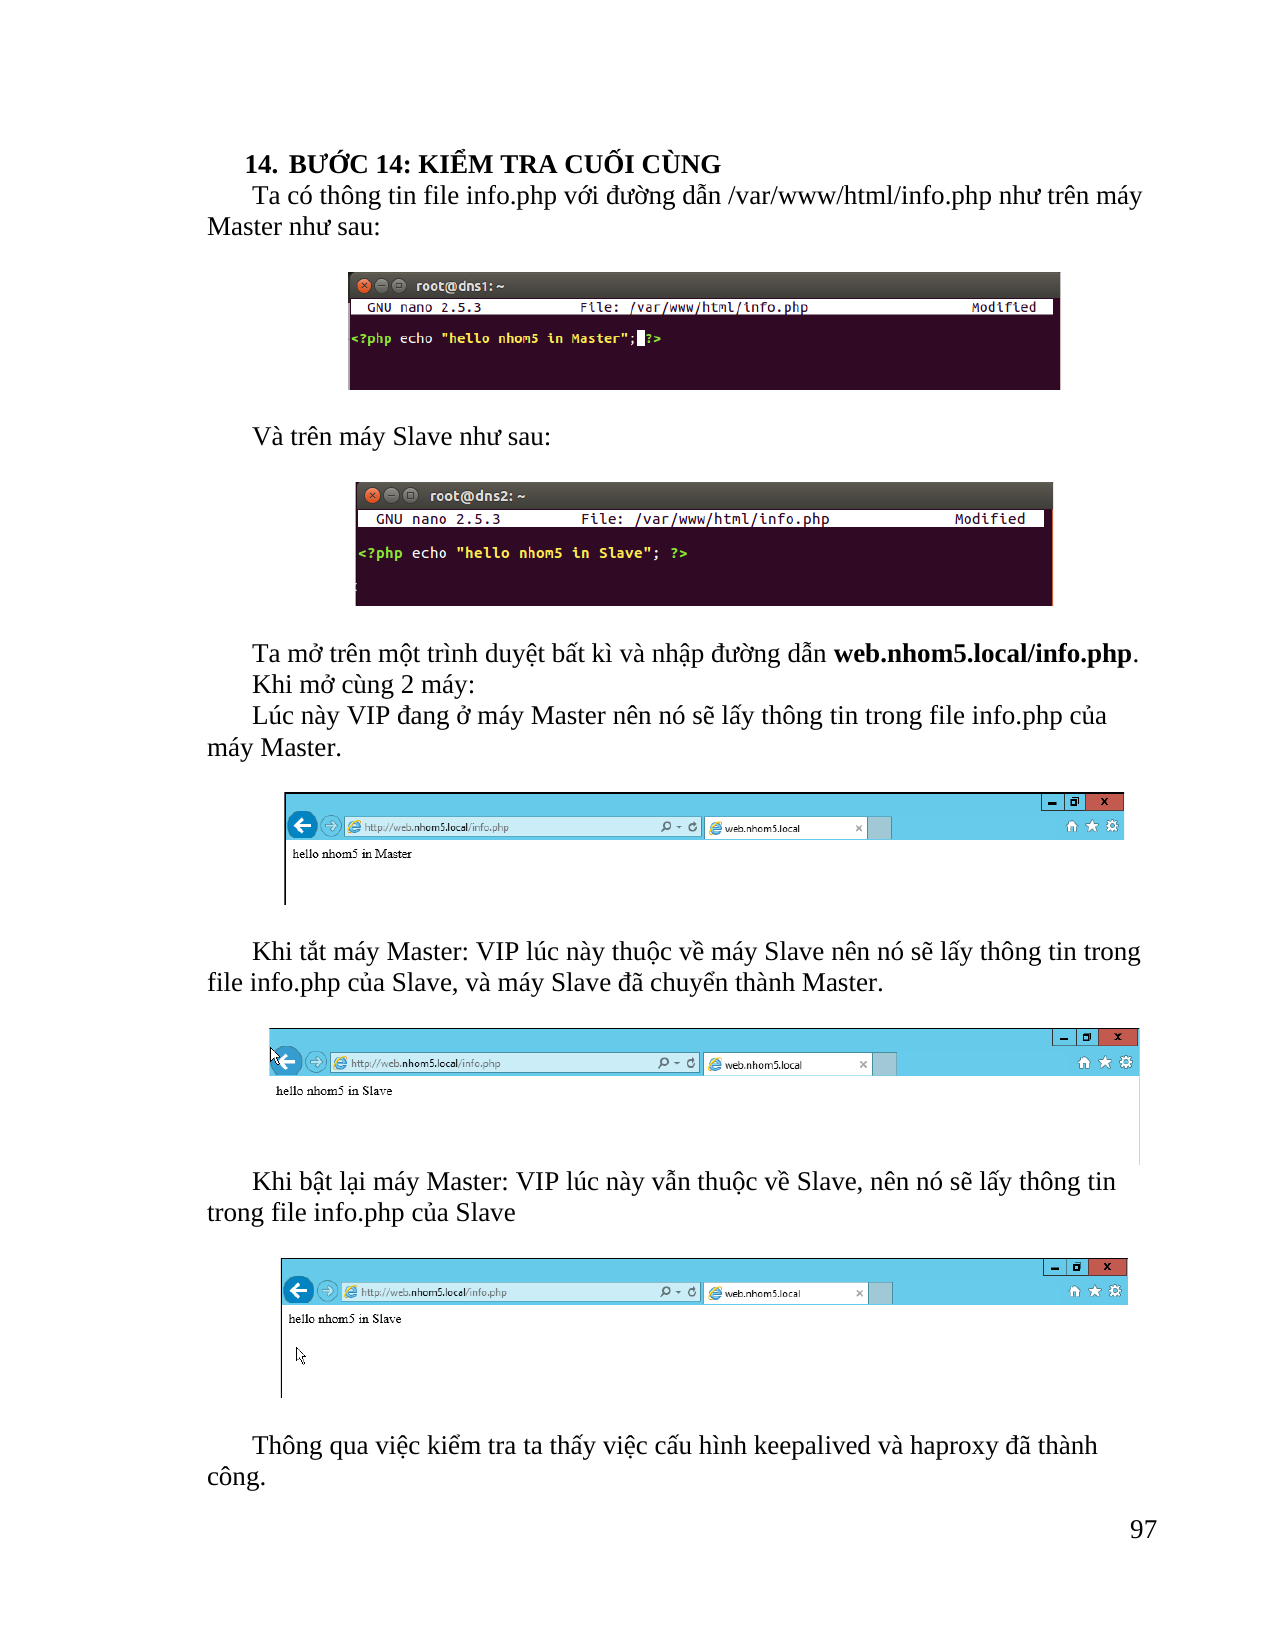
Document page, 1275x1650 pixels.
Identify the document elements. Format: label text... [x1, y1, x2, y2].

text Khi bật lại máy Master: VIP lúc này vẫn thuộc về Slave, nên nó sẽ lấy thông tin trong file info.php của Slave [207, 1165, 1157, 1227]
text Khi tắt máy Master: VIP lúc này thuộc về máy Slave nên nó sẽ lấy thông tin trong file info.php của Slave, và máy Slave đã chuyển thành Master. [207, 935, 1157, 998]
text Thông qua việc kiểm tra ta thấy việc cấu hình keepalived và haproxy đã thành công. [207, 1429, 1157, 1491]
text Ta mở trên một trình duyệt bất kì và nhập đường dẫn web.nhom5.local/info.php. [207, 637, 1157, 668]
picture [284, 792, 1125, 905]
picture [348, 272, 1061, 390]
picture [355, 482, 1054, 606]
text Lúc này VIP đang ở máy Master nên nó sẽ lấy thông tin trong file info.php của máy Master. [207, 699, 1157, 762]
text Ta có thông tin file info.php với đường dẫn /var/www/html/info.php như trên máy Master như sau: [207, 179, 1157, 241]
text Khi mở cùng 2 máy: [207, 668, 1157, 699]
picture [269, 1028, 1140, 1165]
text Và trên máy Slave như sau: [207, 420, 1157, 452]
picture [280, 1258, 1128, 1398]
subtitle Bước 14: Kiểm tra cuối cùng [244, 148, 1157, 179]
